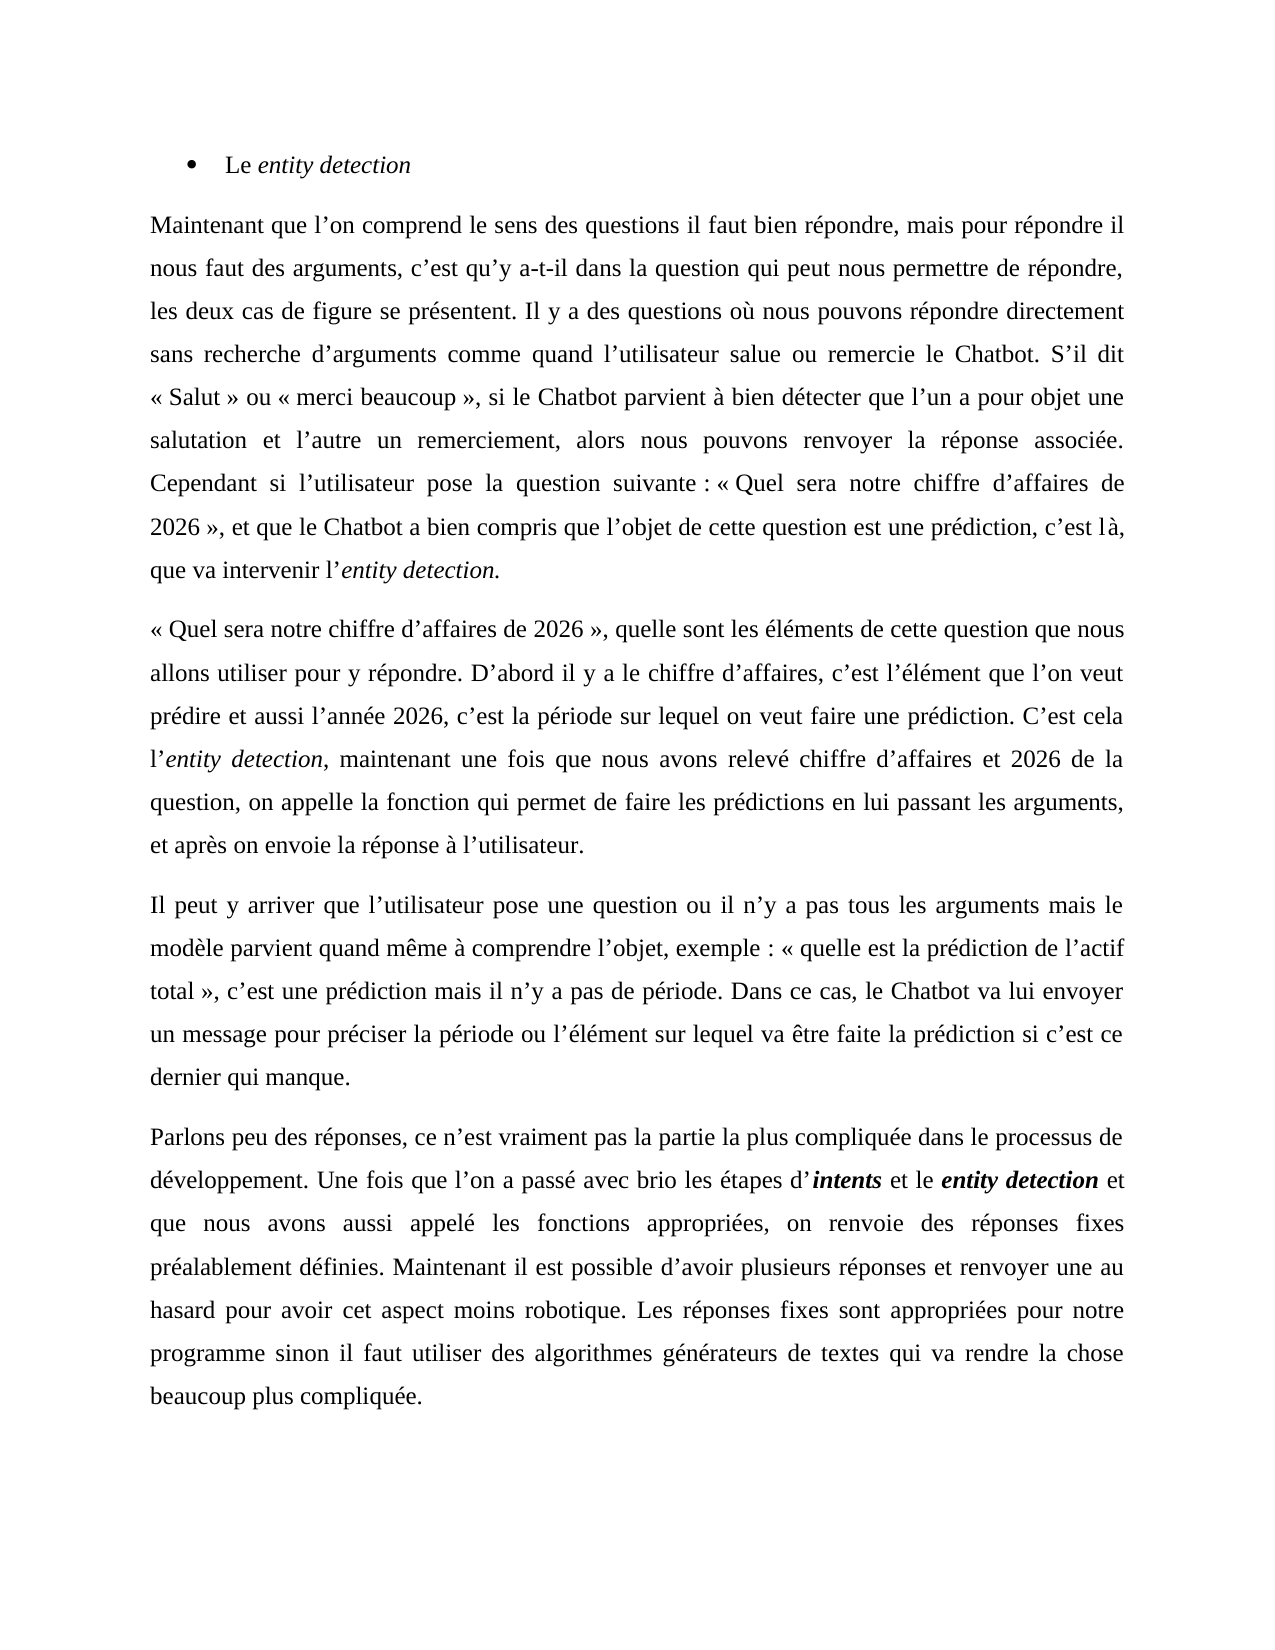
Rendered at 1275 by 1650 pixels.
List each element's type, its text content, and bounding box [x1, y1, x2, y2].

text « Quel sera notre chiffre d’affaires de 2026 », quelle sont les éléments de cette question que nous allons utiliser pour y répondre. D’abord il y a le chiffre d’affaires, c’est l’élément que l’on veut prédire et aussi l’année 2026, c’est la période sur lequel on veut faire une prédiction. C’est cela l’entity detection, maintenant une fois que nous avons relevé chiffre d’affaires et 2026 de la question, on appelle la fonction qui permet de faire les prédictions en lui passant les arguments, et après on envoie la réponse à l’utilisateur. [150, 614, 1125, 859]
text Maintenant que l’on comprend le sens des questions il faut bien répondre, mais pour répondre il nous faut des arguments, c’est qu’y a-t-il dans la question qui peut nous permettre de répondre, les deux cas de figure se présentent. Il y a des questions où nous pouvons répondre directement sans recherche d’arguments comme quand l’utilisateur salue ou remercie le Chatbot. S’il dit « Salut » ou « merci beaucoup », si le Chatbot parvient à bien détecter que l’un a pour objet une salutation et l’autre un remerciement, alors nous pouvons renvoyer la réponse associée. Cependant si l’utilisateur pose la question suivante : « Quel sera notre chiffre d’affaires de 2026 », et que le Chatbot a bien compris que l’objet de cette question est une prédiction, c’est là, que va intervenir l’entity detection. [150, 210, 1125, 583]
text Parlons peu des réponses, ce n’est vraiment pas la partie la plus compliquée dans le processus de développement. Une fois que l’on a passé avec brio les étapes d’intents et le entity detection et que nous avons aussi appelé les fonctions appropriées, on renvoie des réponses fixes préalablement définies. Maintenant il est possible d’avoir plusieurs réponses et renvoyer une au hasard pour avoir cet aspect moins robotique. Les réponses fixes sont appropriées pour notre programme sinon il faut utiliser des algorithmes générateurs de textes qui va rendre la chose beaucoup plus compliquée. [150, 1122, 1125, 1410]
text Il peut y arriver que l’utilisateur pose une question ou il n’y a pas tous les arguments mais le modèle parvient quand même à comprendre l’objet, exemple : « quelle est la prédiction de l’actif total », c’est une prédiction mais il n’y a pas de période. Dans ce cas, le Chatbot va lui envoyer un message pour préciser la période ou l’élément sur lequel va être faite la prédiction si c’est ce dernier qui manque. [150, 890, 1125, 1091]
list Le entity detection [187, 150, 1125, 179]
